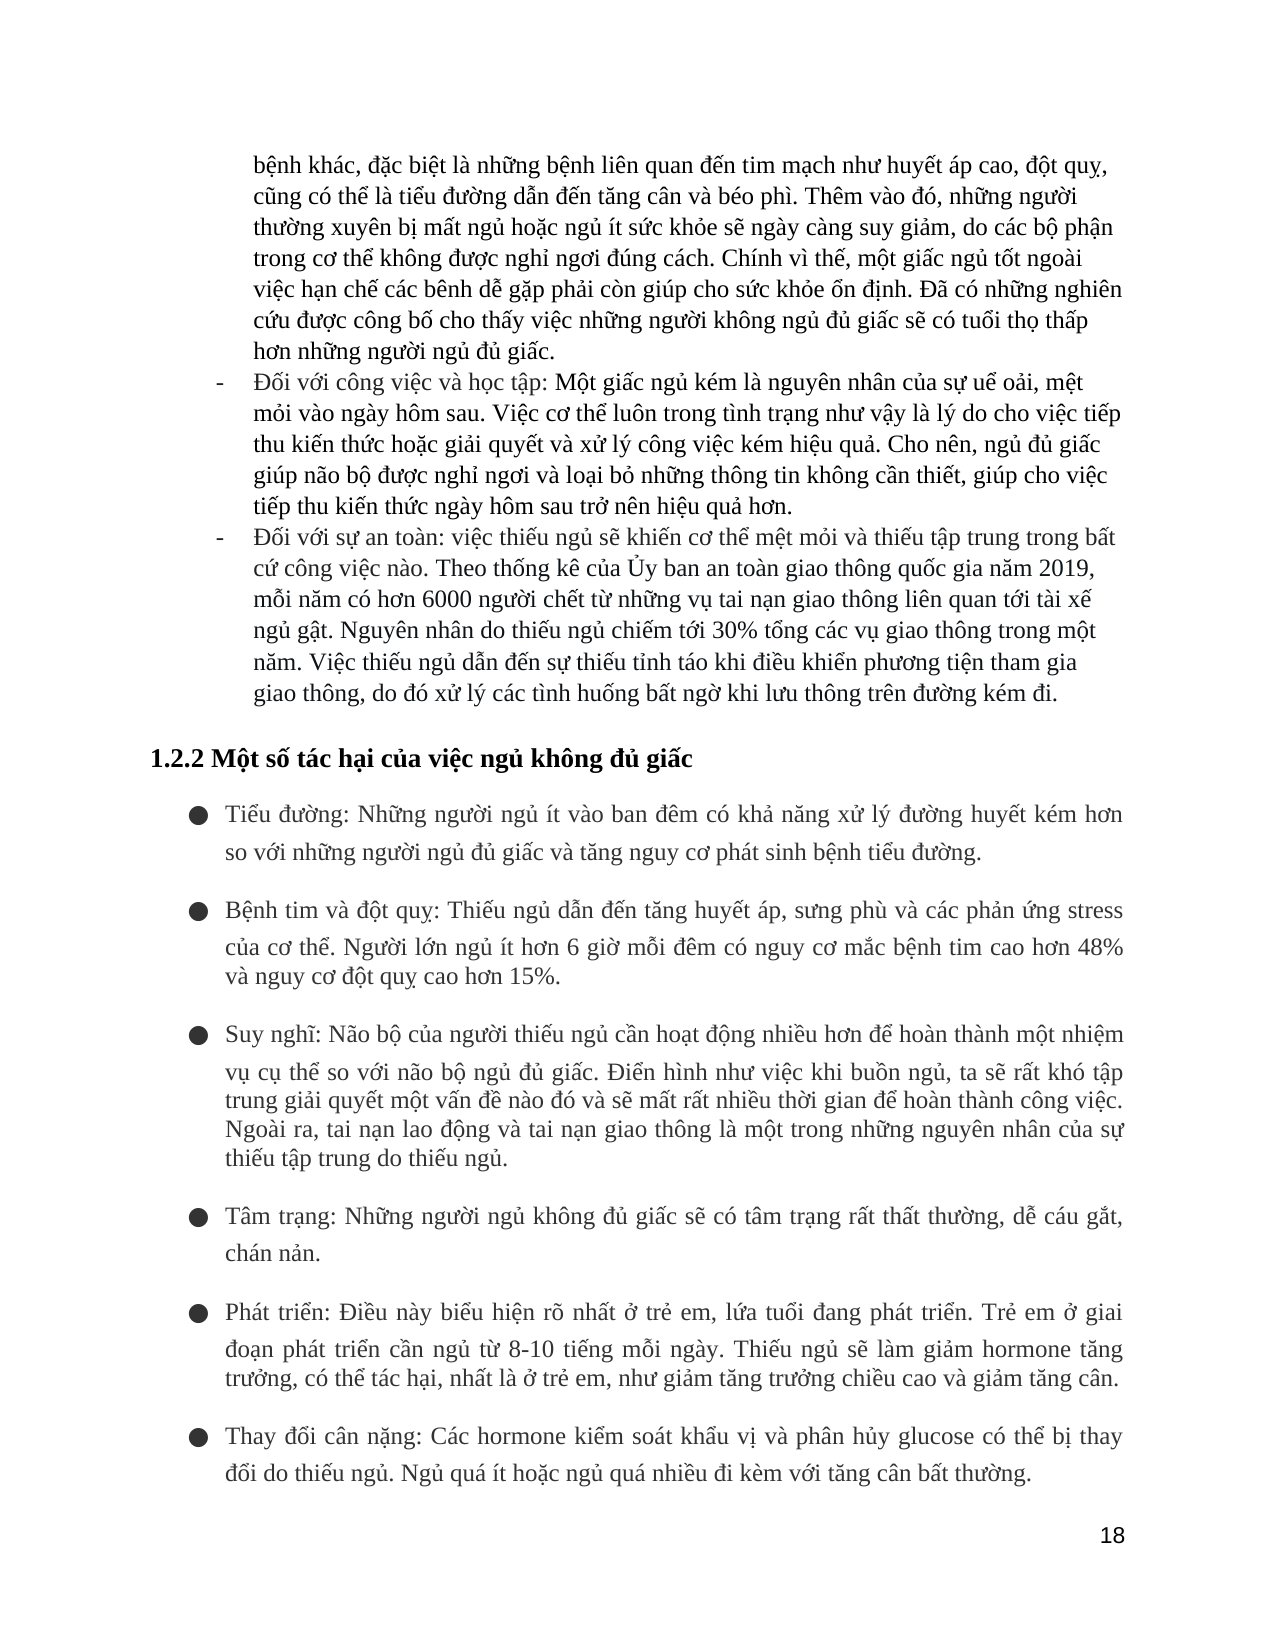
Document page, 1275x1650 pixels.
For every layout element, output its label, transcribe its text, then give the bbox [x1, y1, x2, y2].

subtitle 1.2.2 Một số tác hại của việc ngủ không đủ giấc [150, 742, 1125, 773]
list Tiểu đường: Những người ngủ ít vào ban đêm có khả năng xử lý đường huyết kém hơn so với những người ngủ đủ giấc và tăng nguy cơ phát sinh bệnh tiểu đường. [187, 785, 1125, 865]
list Đối với công việc và học tập: Một giấc ngủ kém là nguyên nhân của sự uể oải, mệt mỏi vào ngày hôm sau. Việc cơ thể luôn trong tình trạng như vậy là lý do cho việc tiếp thu kiến thức hoặc giải quyết và xử lý công việc kém hiệu quả. Cho nên, ngủ đủ giấc giúp não bộ được nghỉ ngơi và loại bỏ những thông tin không cần thiết, giúp cho việc tiếp thu kiến thức ngày hôm sau trở nên hiệu quả hơn. [216, 367, 1125, 520]
list Thay đổi cân nặng: Các hormone kiểm soát khẩu vị và phân hủy glucose có thể bị thay đổi do thiếu ngủ. Ngủ quá ít hoặc ngủ quá nhiều đi kèm với tăng cân bất thường. [187, 1407, 1125, 1487]
list Tâm trạng: Những người ngủ không đủ giấc sẽ có tâm trạng rất thất thường, dễ cáu gắt, chán nản. [187, 1187, 1125, 1267]
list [216, 150, 1125, 365]
list Bệnh tim và đột quỵ: Thiếu ngủ dẫn đến tăng huyết áp, sưng phù và các phản ứng stress của cơ thể. Người lớn ngủ ít hơn 6 giờ mỗi đêm có nguy cơ mắc bệnh tim cao hơn 48% và nguy cơ đột quỵ cao hơn 15%. [187, 881, 1125, 990]
list Đối với sự an toàn: việc thiếu ngủ sẽ khiến cơ thể mệt mỏi và thiếu tập trung trong bất cứ công việc nào. Theo thống kê của Ủy ban an toàn giao thông quốc gia năm 2019, mỗi năm có hơn 6000 người chết từ những vụ tai nạn giao thông liên quan tới tài xế ngủ gật. Nguyên nhân do thiếu ngủ chiếm tới 30% tổng các vụ giao thông trong một năm. Việc thiếu ngủ dẫn đến sự thiếu tỉnh táo khi điều khiển phương tiện tham gia giao thông, do đó xử lý các tình huống bất ngờ khi lưu thông trên đường kém đi. [216, 522, 1125, 706]
list Suy nghĩ: Não bộ của người thiếu ngủ cần hoạt động nhiều hơn để hoàn thành một nhiệm vụ cụ thể so với não bộ ngủ đủ giấc. Điển hình như việc khi buồn ngủ, ta sẽ rất khó tập trung giải quyết một vấn đề nào đó và sẽ mất rất nhiều thời gian để hoàn thành công việc. Ngoài ra, tai nạn lao động và tai nạn giao thông là một trong những nguyên nhân của sự thiếu tập trung do thiếu ngủ. [187, 1005, 1125, 1172]
list Phát triển: Điều này biểu hiện rõ nhất ở trẻ em, lứa tuổi đang phát triển. Trẻ em ở giai đoạn phát triển cần ngủ từ 8-10 tiếng mỗi ngày. Thiếu ngủ sẽ làm giảm hormone tăng trưởng, có thể tác hại, nhất là ở trẻ em, như giảm tăng trưởng chiều cao và giảm tăng cân. [187, 1283, 1125, 1392]
